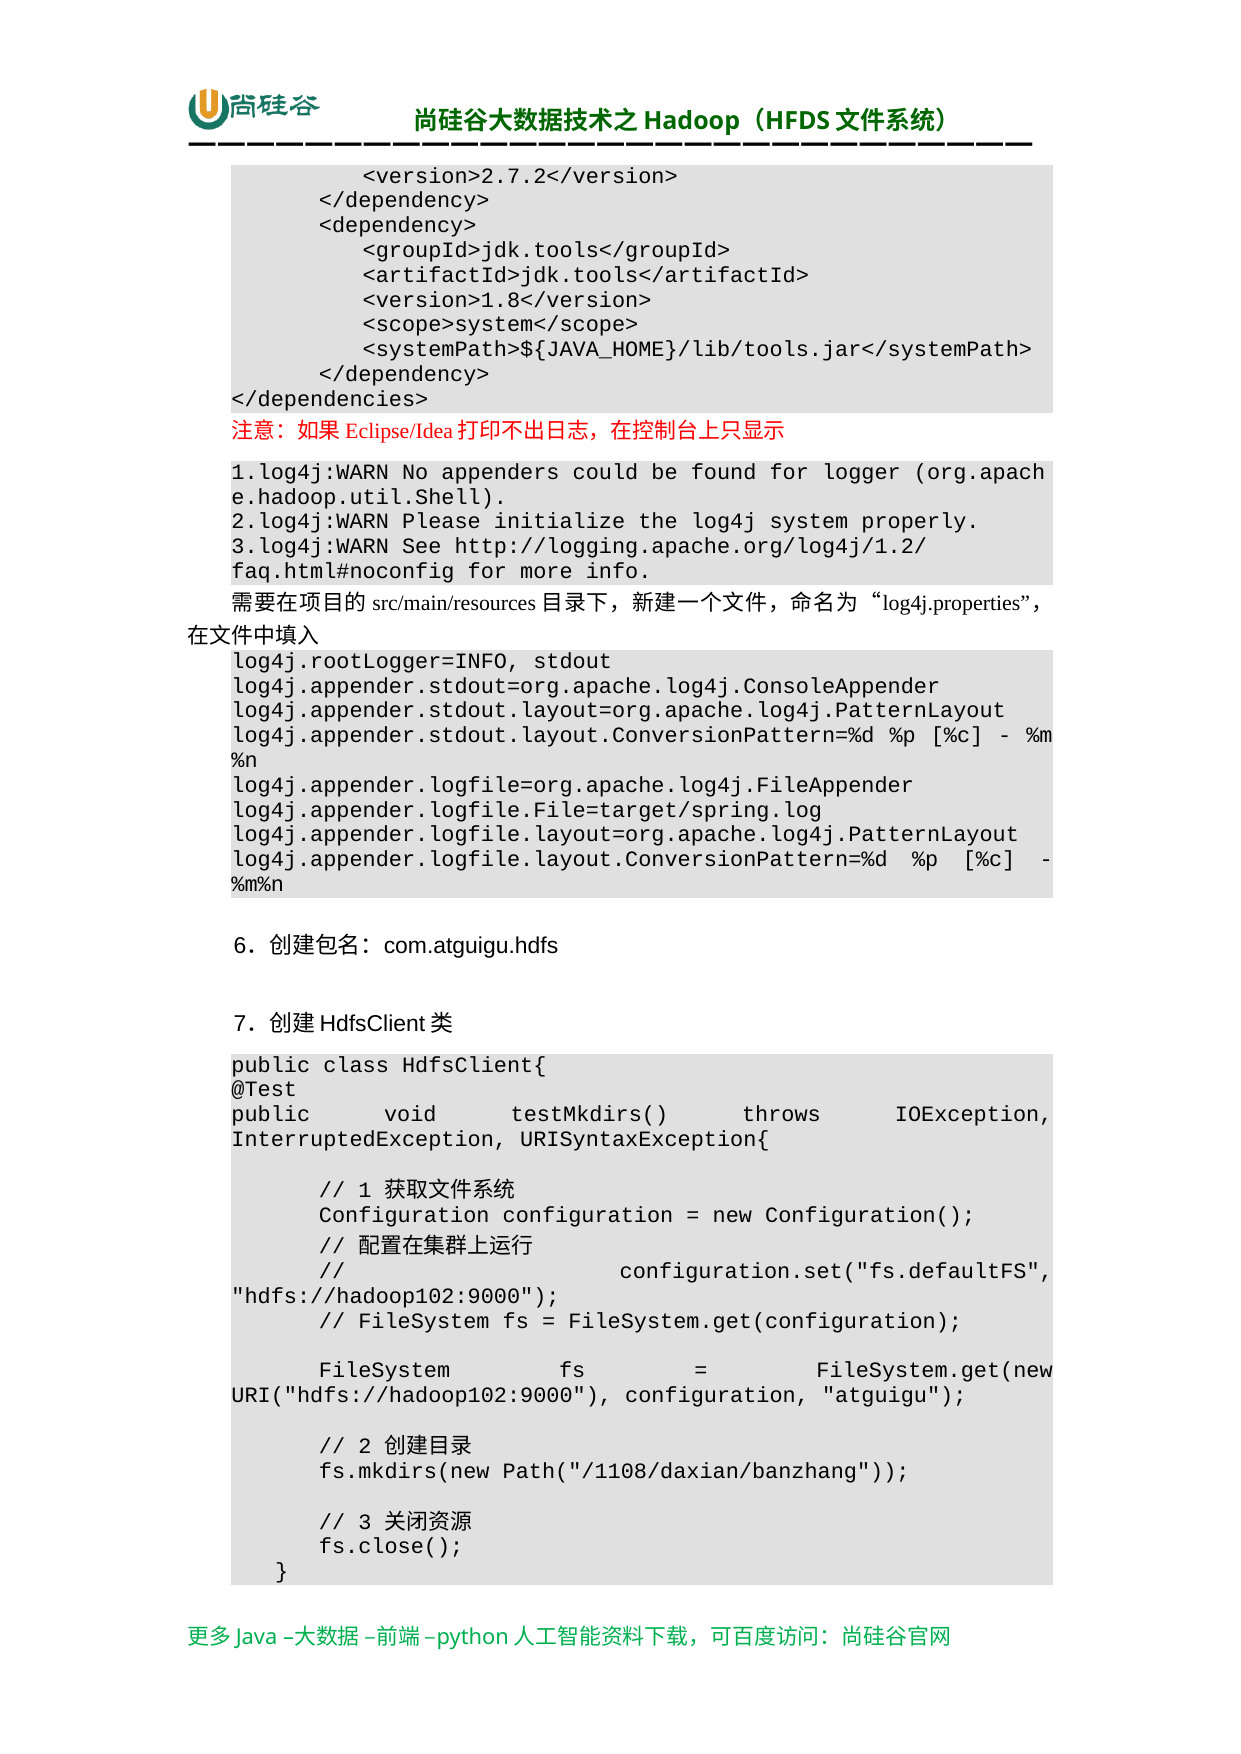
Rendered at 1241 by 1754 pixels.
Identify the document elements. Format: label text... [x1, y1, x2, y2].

text 1.log4j:WARN No appenders could be found for logger (org.apache.hadoop.util.Shell). [231, 461, 1053, 511]
text <systemPath>${JAVA_HOME}/lib/tools.jar</systemPath> [231, 338, 1053, 363]
text // 3 关闭资源 [231, 1504, 1053, 1536]
text <version>1.8</version> [231, 289, 1053, 313]
text log4j.appender.stdout=org.apache.log4j.ConsoleAppender [231, 675, 1053, 699]
text </dependencies> [231, 388, 1053, 413]
text public void testMkdirs() throws IOException, InterruptedException, URISyntaxException{ [231, 1103, 1053, 1153]
text log4j.appender.stdout.layout.ConversionPattern=%d %p [%c] - %m%n [231, 724, 1053, 774]
text <version>2.7.2</version> [231, 165, 1053, 189]
text public class HdfsClient{ [231, 1054, 1053, 1078]
text 2.log4j:WARN Please initialize the log4j system properly. [231, 511, 1053, 535]
picture [187, 88, 320, 130]
text log4j.appender.logfile=org.apache.log4j.FileAppender [231, 774, 1053, 799]
text 7．创建HdfsClient类 [187, 989, 1053, 1054]
text // 配置在集群上运行 [231, 1228, 1053, 1261]
text log4j.appender.logfile.File=target/spring.log [231, 799, 1053, 823]
text <dependency> [231, 214, 1053, 239]
text log4j.appender.logfile.layout=org.apache.log4j.PatternLayout [231, 823, 1053, 848]
text Configuration configuration = new Configuration(); [231, 1204, 1053, 1228]
text log4j.appender.stdout.layout=org.apache.log4j.PatternLayout [231, 699, 1053, 724]
text // 1 获取文件系统 [231, 1172, 1053, 1204]
text fs.mkdirs(new Path("/1108/daxian/banzhang")); [231, 1460, 1053, 1485]
text fs.close(); [231, 1536, 1053, 1561]
text log4j.appender.logfile.layout.ConversionPattern=%d %p [%c] - %m%n [231, 848, 1053, 898]
text 注意：如果Eclipse/Idea打印不出日志，在控制台上只显示 [187, 413, 1053, 445]
text // 2 创建目录 [231, 1428, 1053, 1460]
text @Test [231, 1078, 1053, 1103]
text </dependency> [231, 363, 1053, 388]
text <groupId>jdk.tools</groupId> [231, 239, 1053, 264]
text } [231, 1561, 1053, 1585]
text 3.log4j:WARN See http://logging.apache.org/log4j/1.2/faq.html#noconfig for more info. [231, 535, 1053, 585]
text 6．创建包名：com.atguigu.hdfs [187, 911, 1053, 976]
text FileSystem fs = FileSystem.get(new URI("hdfs://hadoop102:9000"), configuration, "atguigu"); [231, 1360, 1053, 1409]
text log4j.rootLogger=INFO, stdout [231, 650, 1053, 675]
text <scope>system</scope> [231, 313, 1053, 338]
text <artifactId>jdk.tools</artifactId> [231, 264, 1053, 289]
text 需要在项目的src/main/resources目录下，新建一个文件，命名为“log4j.properties”，在文件中填入 [187, 585, 1053, 650]
text // FileSystem fs = FileSystem.get(configuration); [231, 1310, 1053, 1335]
text // configuration.set("fs.defaultFS", "hdfs://hadoop102:9000"); [231, 1261, 1053, 1310]
text </dependency> [231, 189, 1053, 214]
